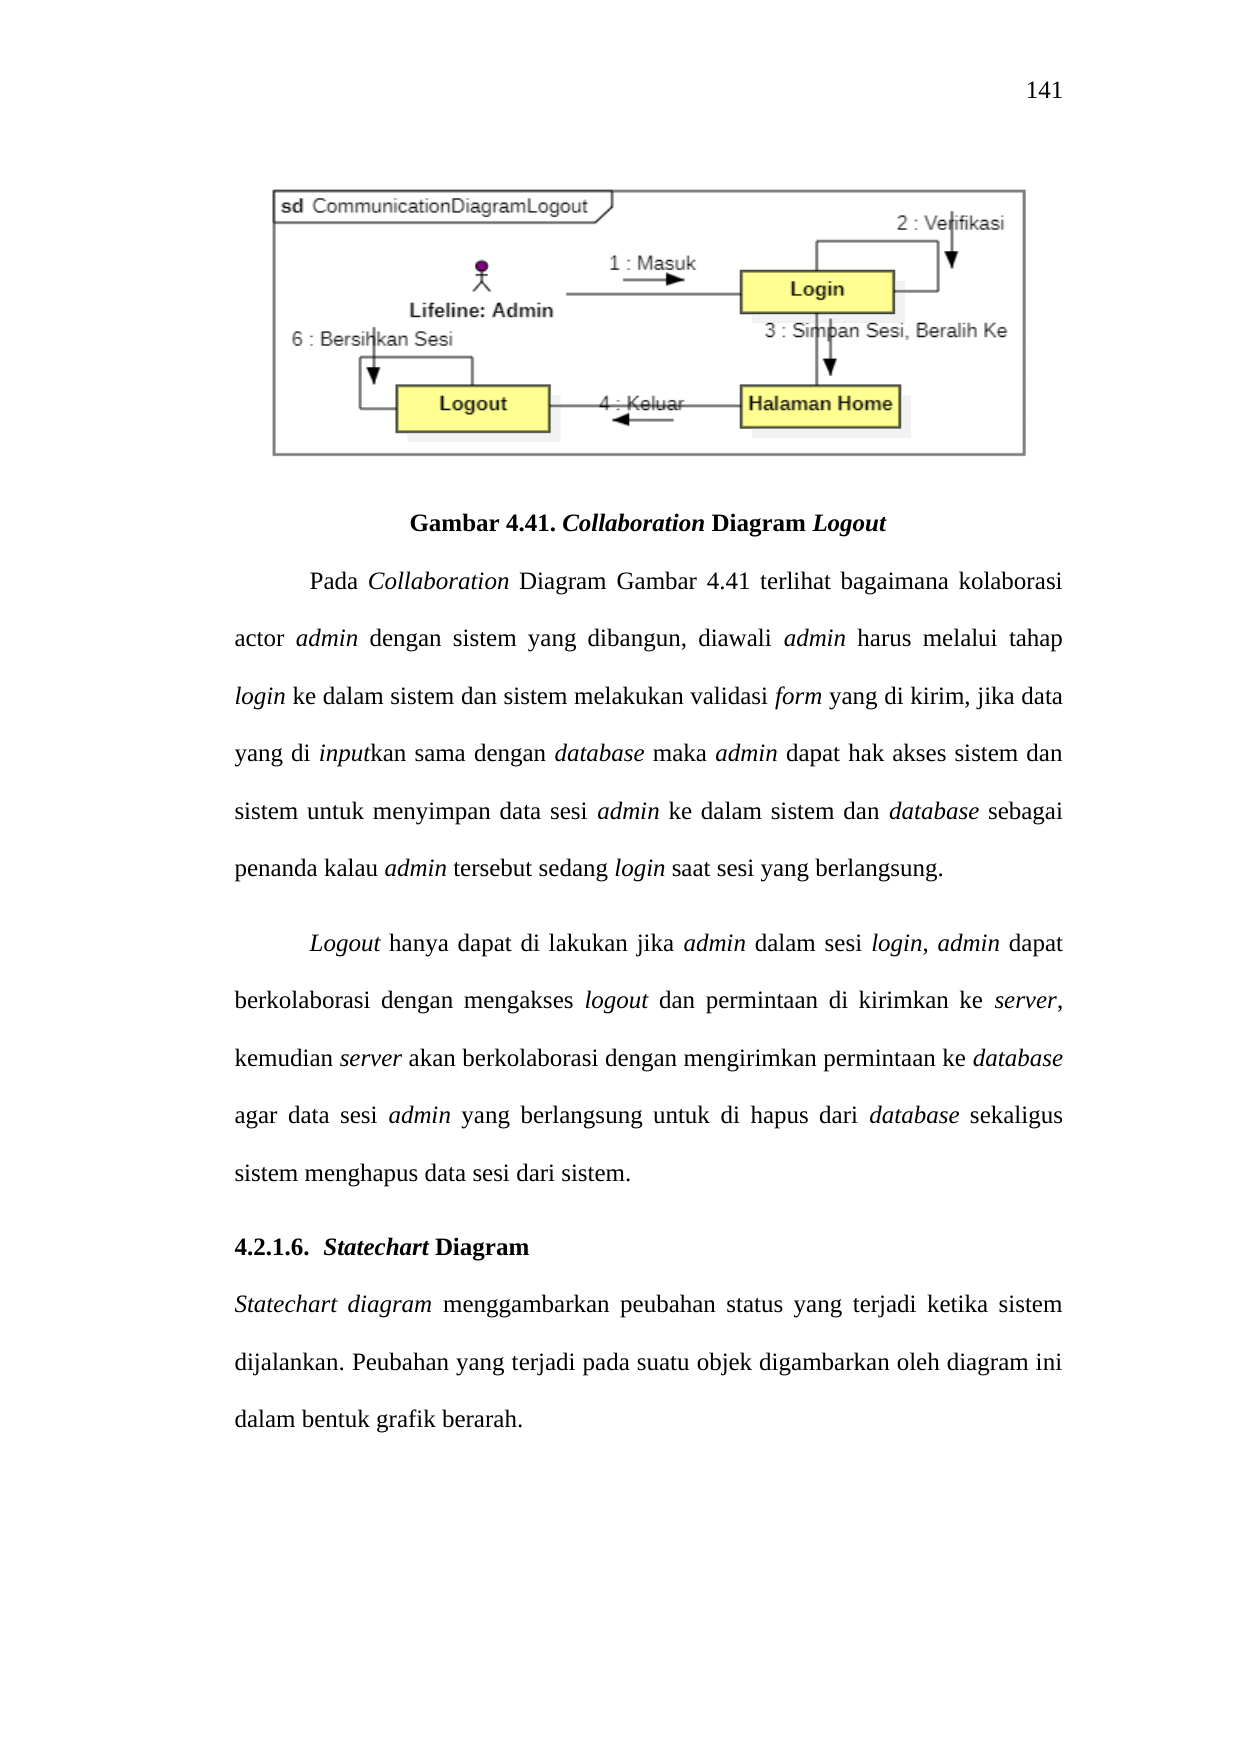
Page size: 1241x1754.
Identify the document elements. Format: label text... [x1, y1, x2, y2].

subtitle Statechart Diagram [234, 1232, 1063, 1261]
text Statechart diagram menggambarkan peubahan status yang terjadi ketika sistem dijalankan. Peubahan yang terjadi pada suatu objek digambarkan oleh diagram ini dalam bentuk grafik berarah. [234, 1289, 1063, 1433]
picture [259, 177, 1039, 464]
text Logout hanya dapat di lakukan jika admin dalam sesi login, admin dapat berkolaborasi dengan mengakses logout dan permintaan di kirimkan ke server, kemudian server akan berkolaborasi dengan mengirimkan permintaan ke database agar data sesi admin yang berlangsung untuk di hapus dari database sekaligus sistem menghapus data sesi dari sistem. [234, 928, 1063, 1186]
